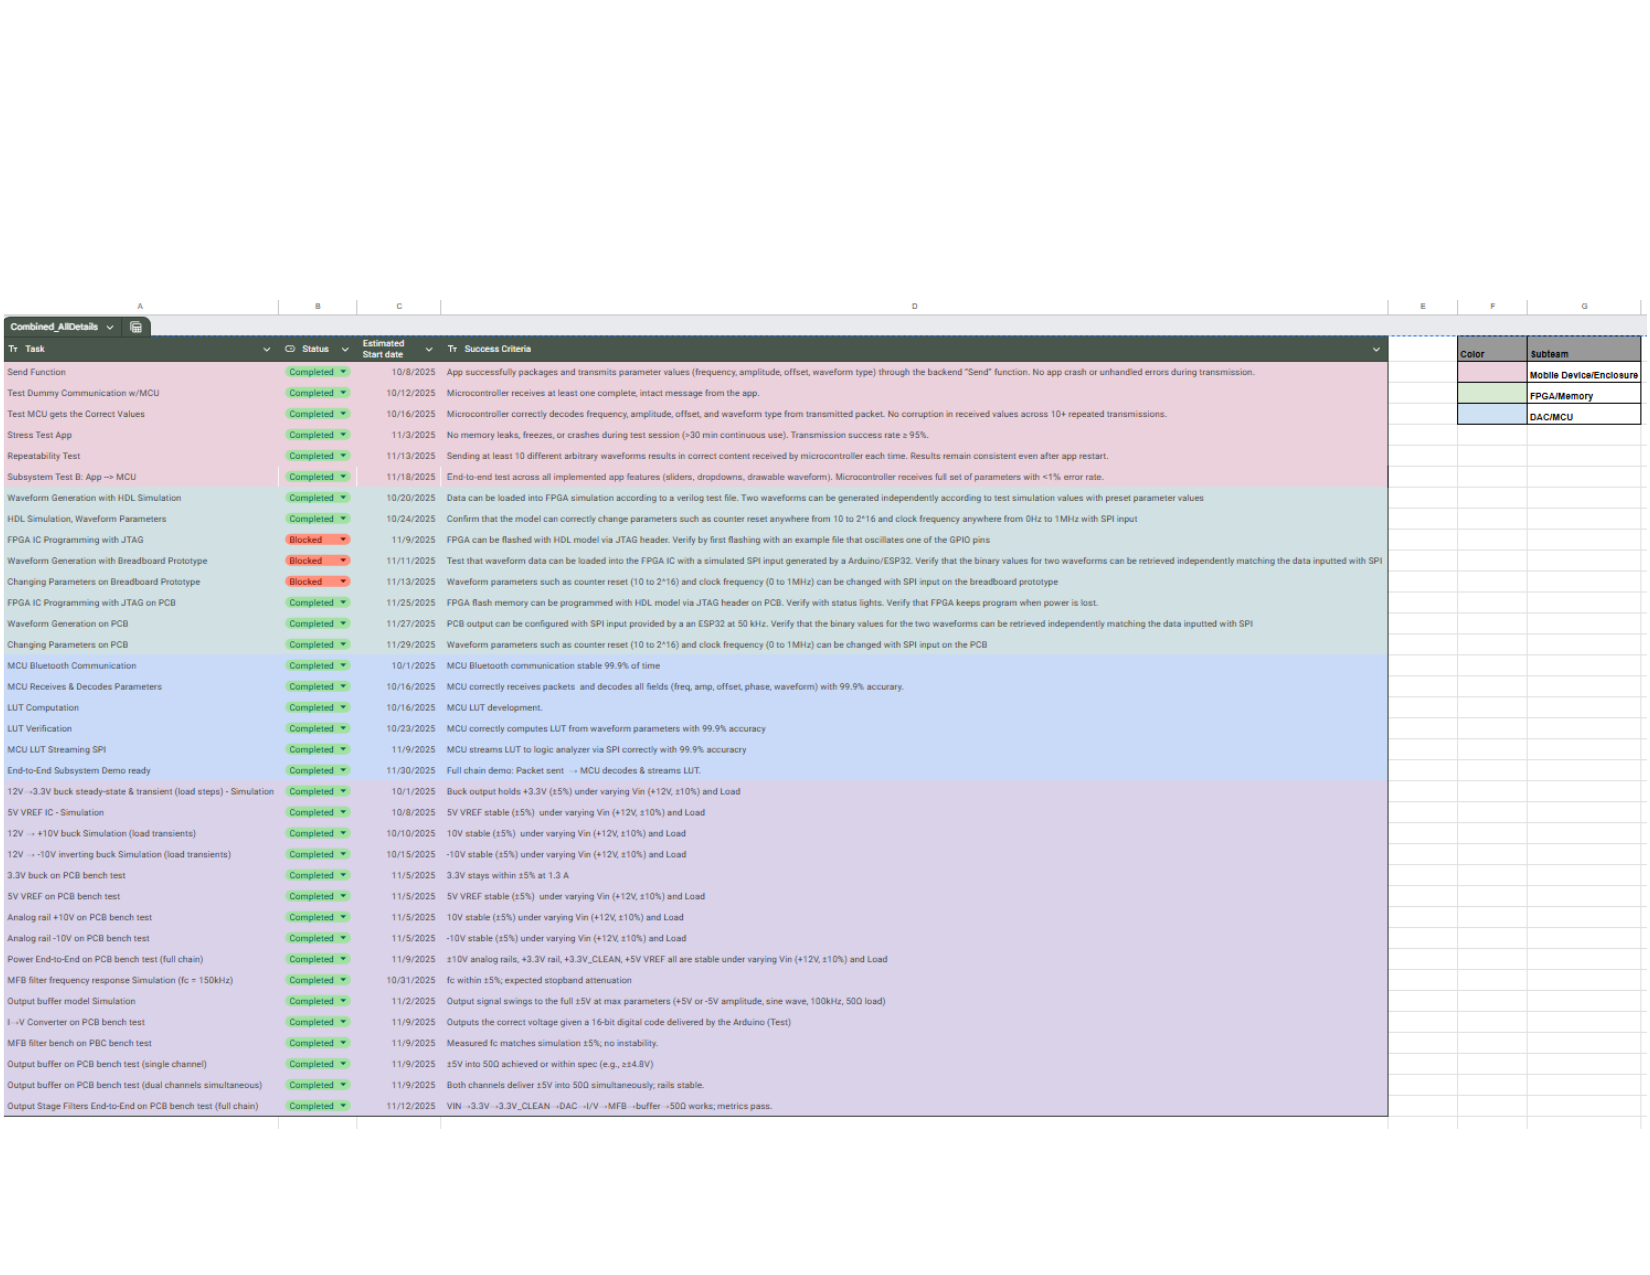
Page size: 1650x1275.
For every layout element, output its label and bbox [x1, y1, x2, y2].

picture [3, 300, 1647, 1129]
